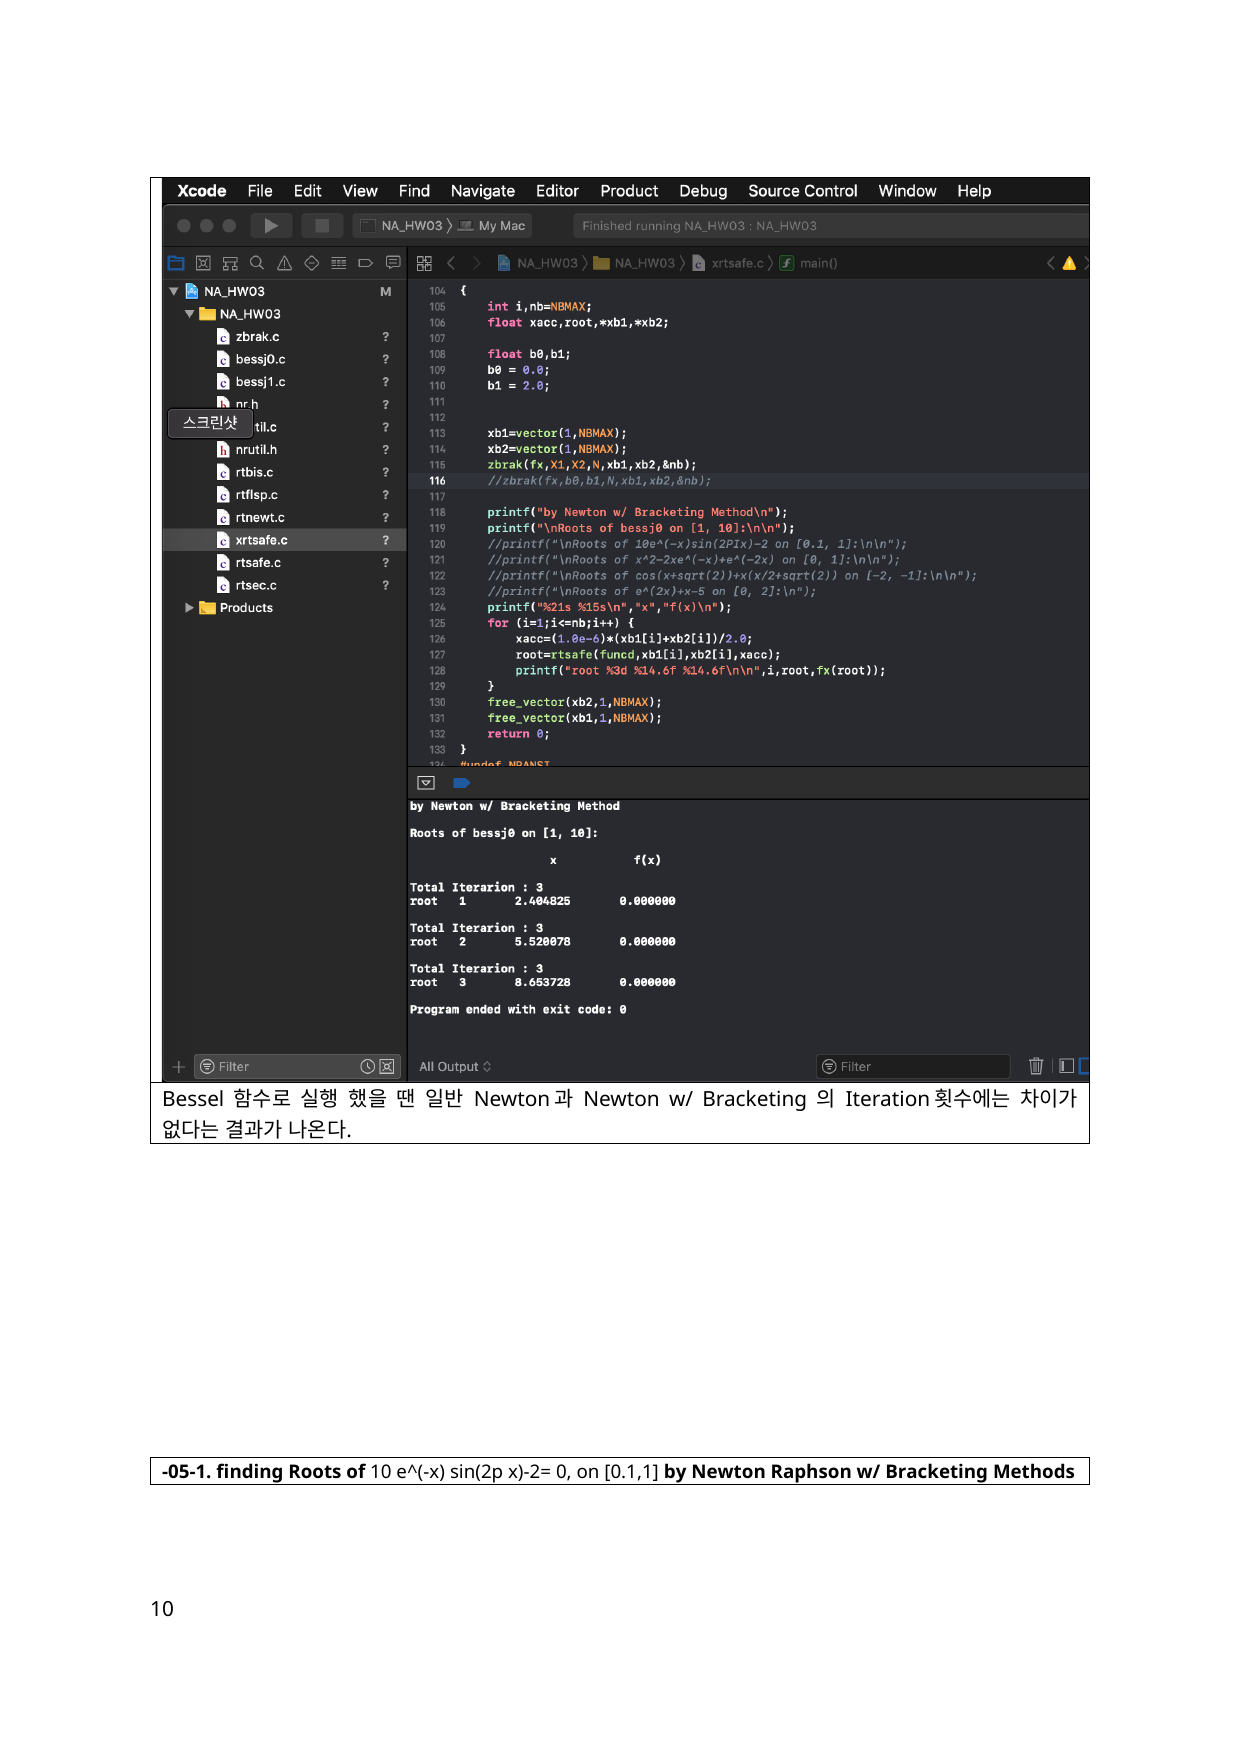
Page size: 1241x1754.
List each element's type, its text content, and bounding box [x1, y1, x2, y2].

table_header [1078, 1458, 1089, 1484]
picture [161, 178, 1089, 1082]
table_cell Bessel 함수로 실행 했을 땐 일반 Newton과 Newton w/ Bracketing 의 Iteration횟수에는 차이가 없다는 결과가 나온다. [151, 1083, 1089, 1143]
table_cell [151, 178, 161, 1082]
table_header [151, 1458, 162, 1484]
